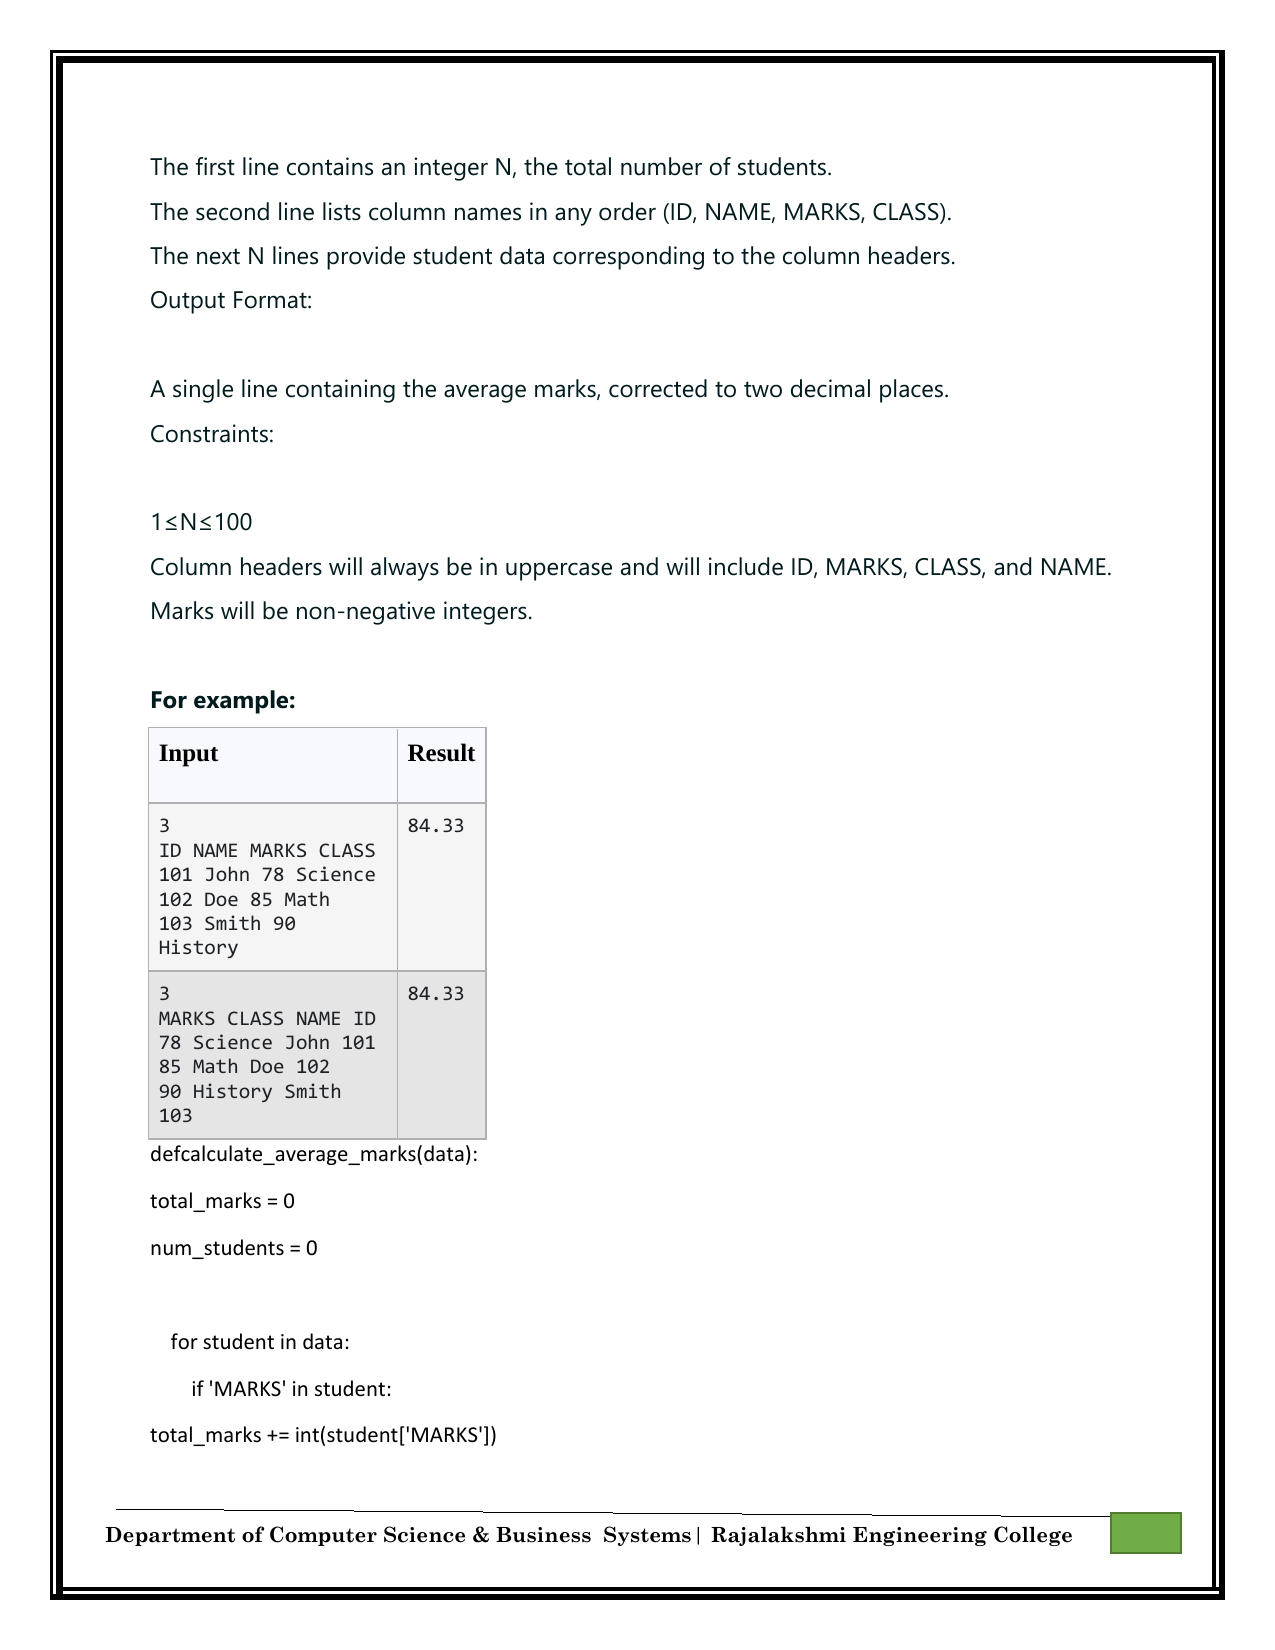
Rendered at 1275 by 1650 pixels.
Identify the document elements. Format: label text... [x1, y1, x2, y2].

table_header Result [398, 728, 485, 802]
text The first line contains an integer N, the total number of students. [150, 150, 1125, 182]
table_cell 3 ID NAME MARKS CLASS 101 John 78 Science 102 Doe 85 Math 103 Smith 90 History [149, 804, 397, 970]
text Constraints: [150, 416, 1125, 448]
table_cell 84.33 [398, 804, 485, 970]
text Column headers will always be in uppercase and will include ID, MARKS, CLASS, and NAME. [150, 549, 1125, 581]
text num_students = 0 [150, 1233, 1125, 1261]
text for student in data: [150, 1327, 1125, 1355]
text if 'MARKS' in student: [150, 1374, 1125, 1402]
text For example: [150, 682, 1125, 714]
text Marks will be non-negative integers. [150, 594, 1125, 626]
text total_marks += int(student['MARKS']) [150, 1421, 1125, 1449]
text total_marks = 0 [150, 1186, 1125, 1214]
text 1≤N≤100 [150, 505, 1125, 537]
table_header Input [149, 728, 397, 802]
text The next N lines provide student data corresponding to the column headers. [150, 239, 1125, 271]
text The second line lists column names in any order (ID, NAME, MARKS, CLASS). [150, 194, 1125, 226]
text Output Format: [150, 283, 1125, 315]
table_cell 84.33 [398, 972, 485, 1138]
table_cell 3 MARKS CLASS NAME ID 78 Science John 101 85 Math Doe 102 90 History Smith 103 [149, 972, 397, 1138]
text defcalculate_average_marks(data): [150, 1139, 1125, 1167]
text A single line containing the average marks, corrected to two decimal places. [150, 372, 1125, 404]
